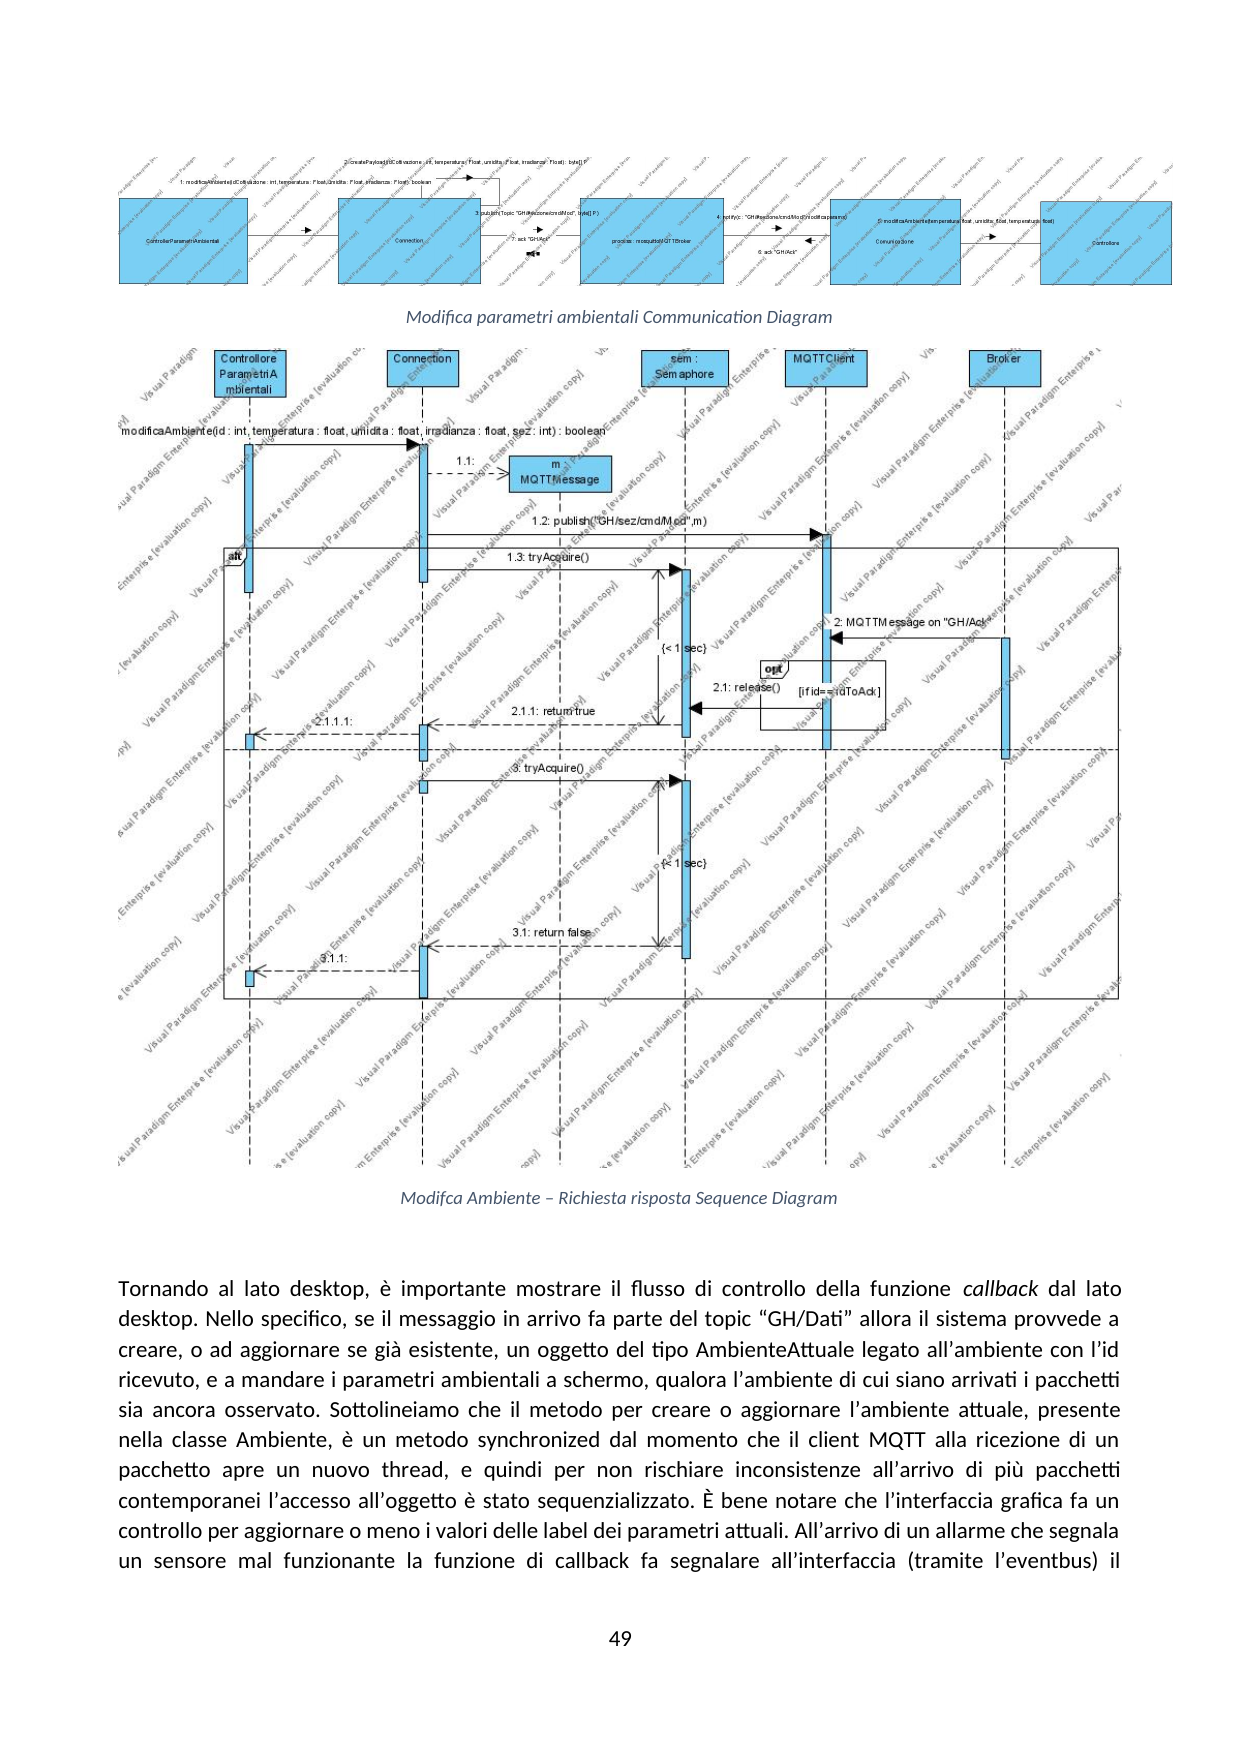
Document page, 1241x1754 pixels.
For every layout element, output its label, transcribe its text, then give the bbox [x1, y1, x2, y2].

text Modifica parametri ambientali Communication Diagram [118, 305, 1122, 328]
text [118, 1274, 1122, 1574]
picture [118, 348, 1122, 1168]
text Modifca Ambiente – Richiesta risposta Sequence Diagram [118, 1186, 1122, 1209]
picture [118, 157, 1173, 286]
